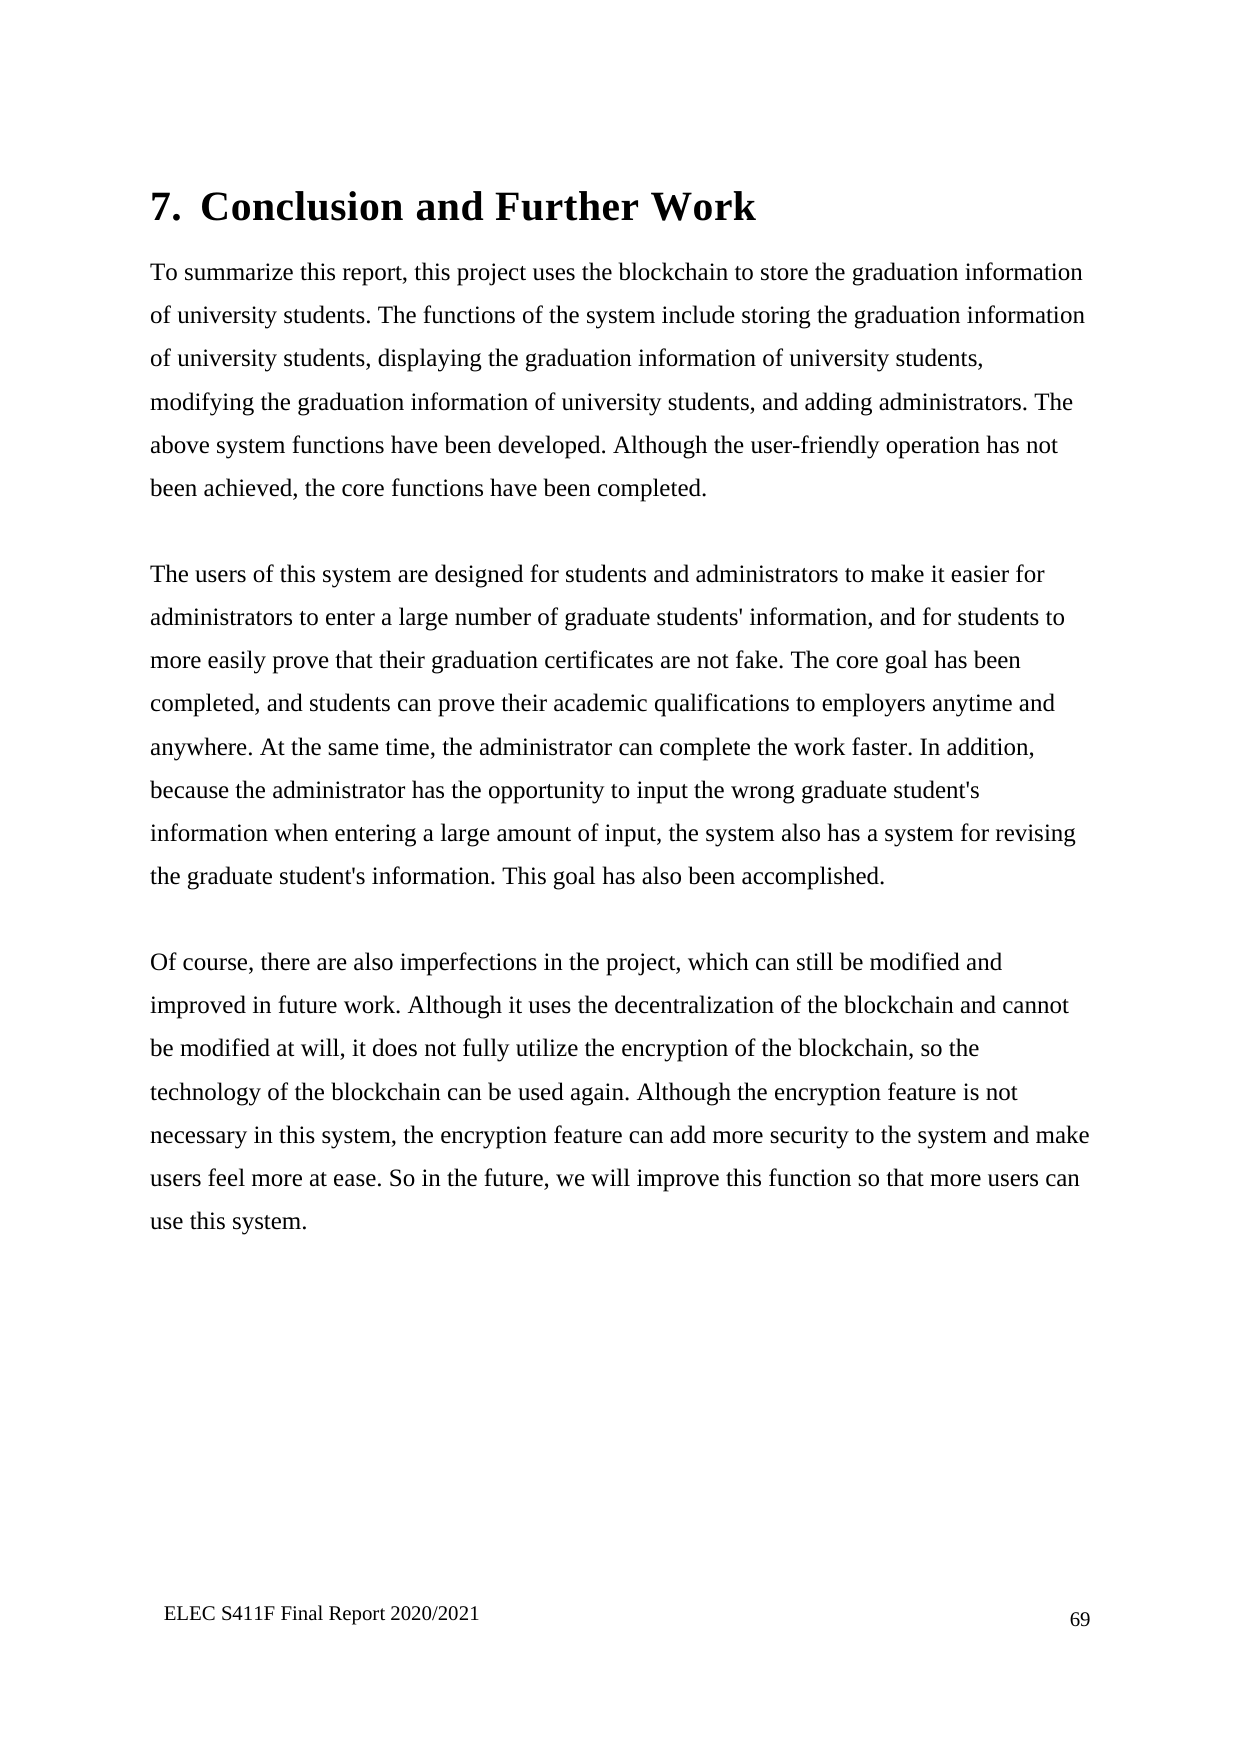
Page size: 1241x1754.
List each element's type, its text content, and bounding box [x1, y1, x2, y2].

text To summarize this report, this project uses the blockchain to store the graduation information of university students. The functions of the system include storing the graduation information of university students, displaying the graduation information of university students, modifying the graduation information of university students, and adding administrators. The above system functions have been developed. Although the user-friendly operation has not been achieved, the core functions have been completed. [150, 257, 1090, 502]
text Of course, there are also imperfections in the project, which can still be modified and improved in future work. Although it uses the decentralization of the blockchain and cannot be modified at will, it does not fully utilize the encryption of the blockchain, so the technology of the blockchain can be used again. Although the encryption feature is not necessary in this system, the encryption feature can add more security to the system and make users feel more at ease. So in the future, we will improve this function so that more users can use this system. [150, 947, 1090, 1235]
text The users of this system are designed for students and administrators to make it easier for administrators to enter a large number of graduate students' information, and for students to more easily prove that their graduation certificates are not fake. The core goal has been completed, and students can prove their academic qualifications to employers anytime and anywhere. At the same time, the administrator can complete the work faster. In addition, because the administrator has the opportunity to input the wrong graduate student's information when entering a large amount of input, the system also has a system for revising the graduate student's information. This goal has also been accomplished. [150, 559, 1090, 890]
subtitle Conclusion and Further Work [150, 181, 1090, 229]
